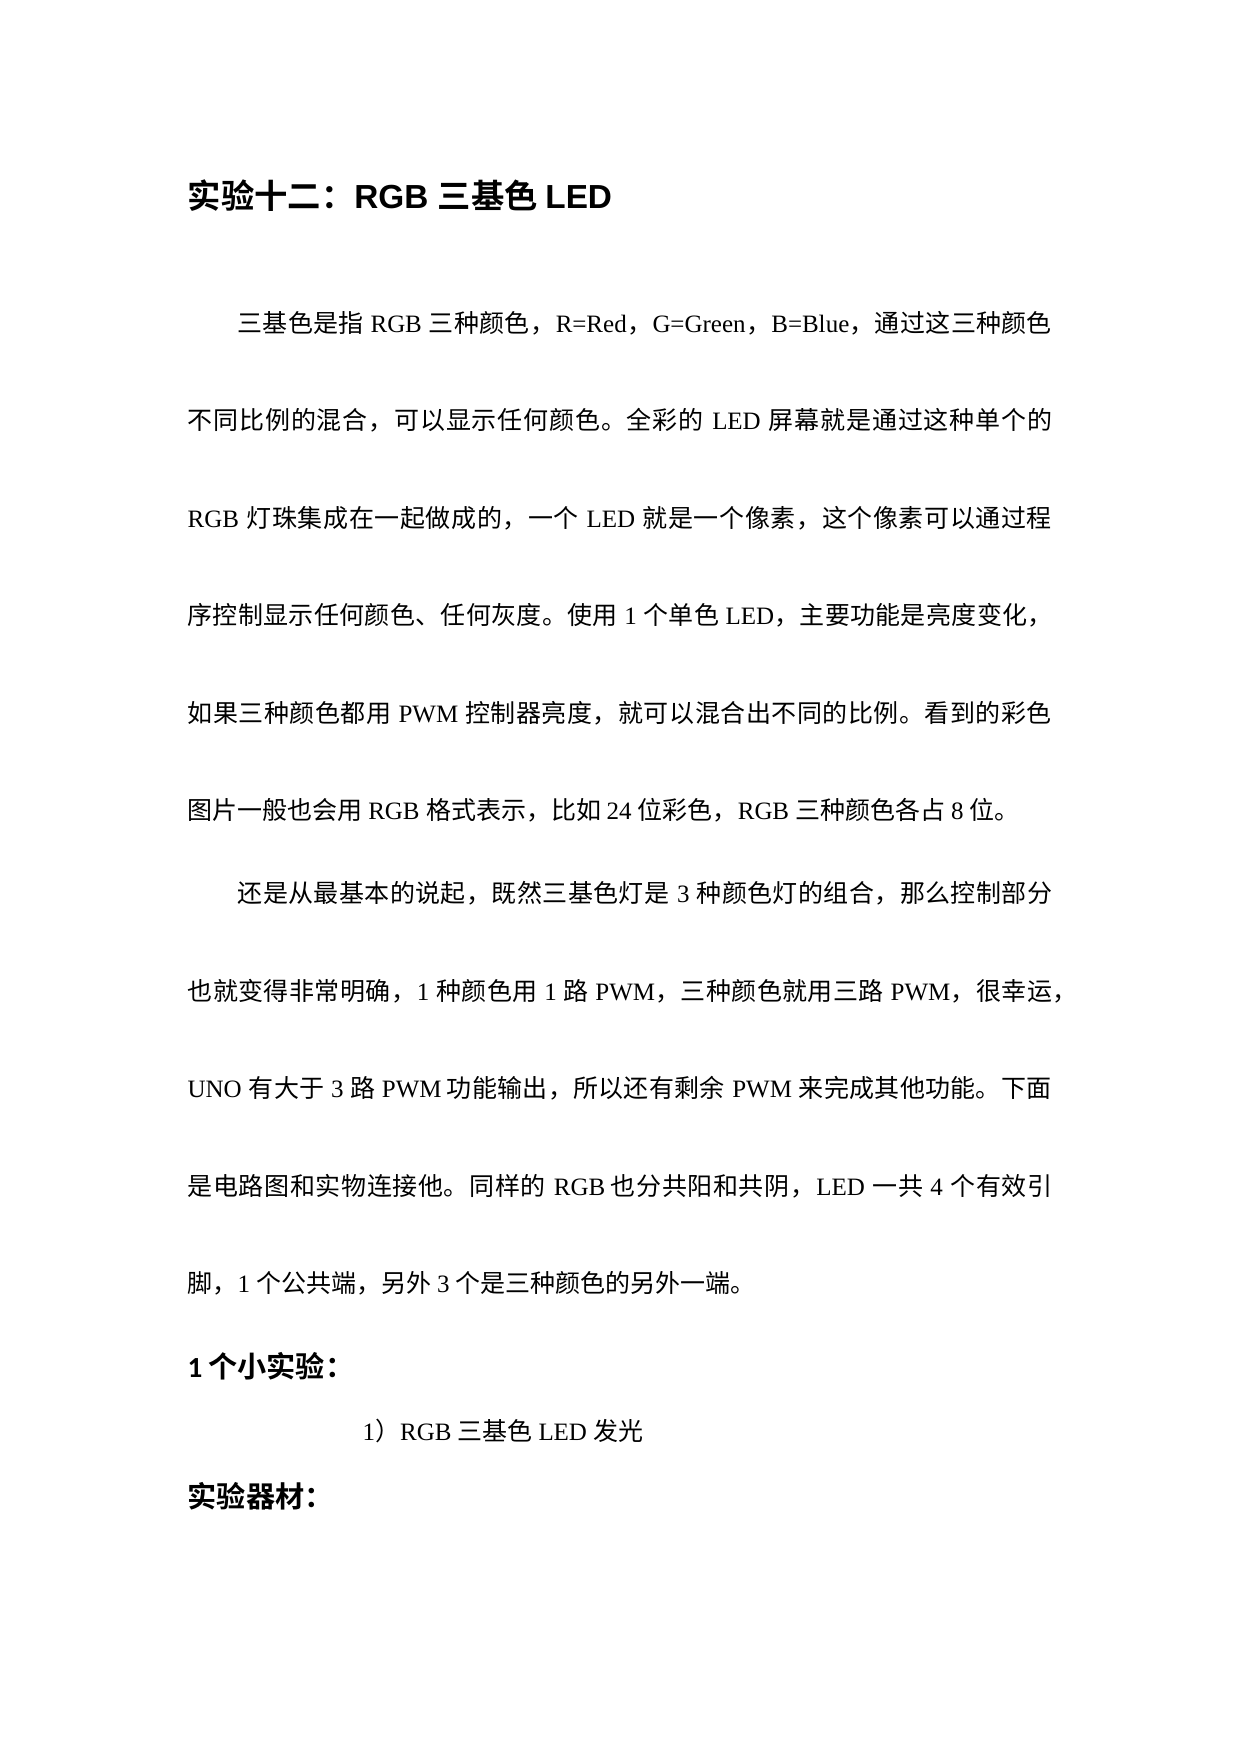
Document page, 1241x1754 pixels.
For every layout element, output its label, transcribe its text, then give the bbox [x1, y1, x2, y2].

text 1个小实验： [187, 1332, 1053, 1397]
text 1）RGB 三基色 LED 发光 [319, 1397, 1053, 1462]
subtitle 实验十二：RGB 三基色 LED [187, 162, 1053, 227]
text 三基色是指 RGB 三种颜色，R=Red，G=Green，B=Blue，通过这三种颜色不同比例的混合，可以显示任何颜色。全彩的 LED 屏幕就是通过这种单个的 RGB 灯珠集成在一起做成的，一个 LED 就是一个像素，这个像素可以通过程序控制显示任何颜色、任何灰度。使用 1 个单色 LED，主要功能是亮度变化，如果三种颜色都用 PWM 控制器亮度，就可以混合出不同的比例。看到的彩色图片一般也会用 RGB 格式表示，比如 24 位彩色，RGB 三种颜色各占 8 位。 [187, 289, 1053, 841]
text 实验器材： [187, 1462, 1053, 1527]
text 还是从最基本的说起，既然三基色灯是 3 种颜色灯的组合，那么控制部分也就变得非常明确，1 种颜色用 1 路 PWM，三种颜色就用三路 PWM，很幸运，UNO 有大于 3 路 PWM功能输出，所以还有剩余 PWM 来完成其他功能。下面是电路图和实物连接他。同样的 RGB也分共阳和共阴，LED 一共 4 个有效引脚，1 个公共端，另外 3 个是三种颜色的另外一端。 [187, 859, 1053, 1314]
